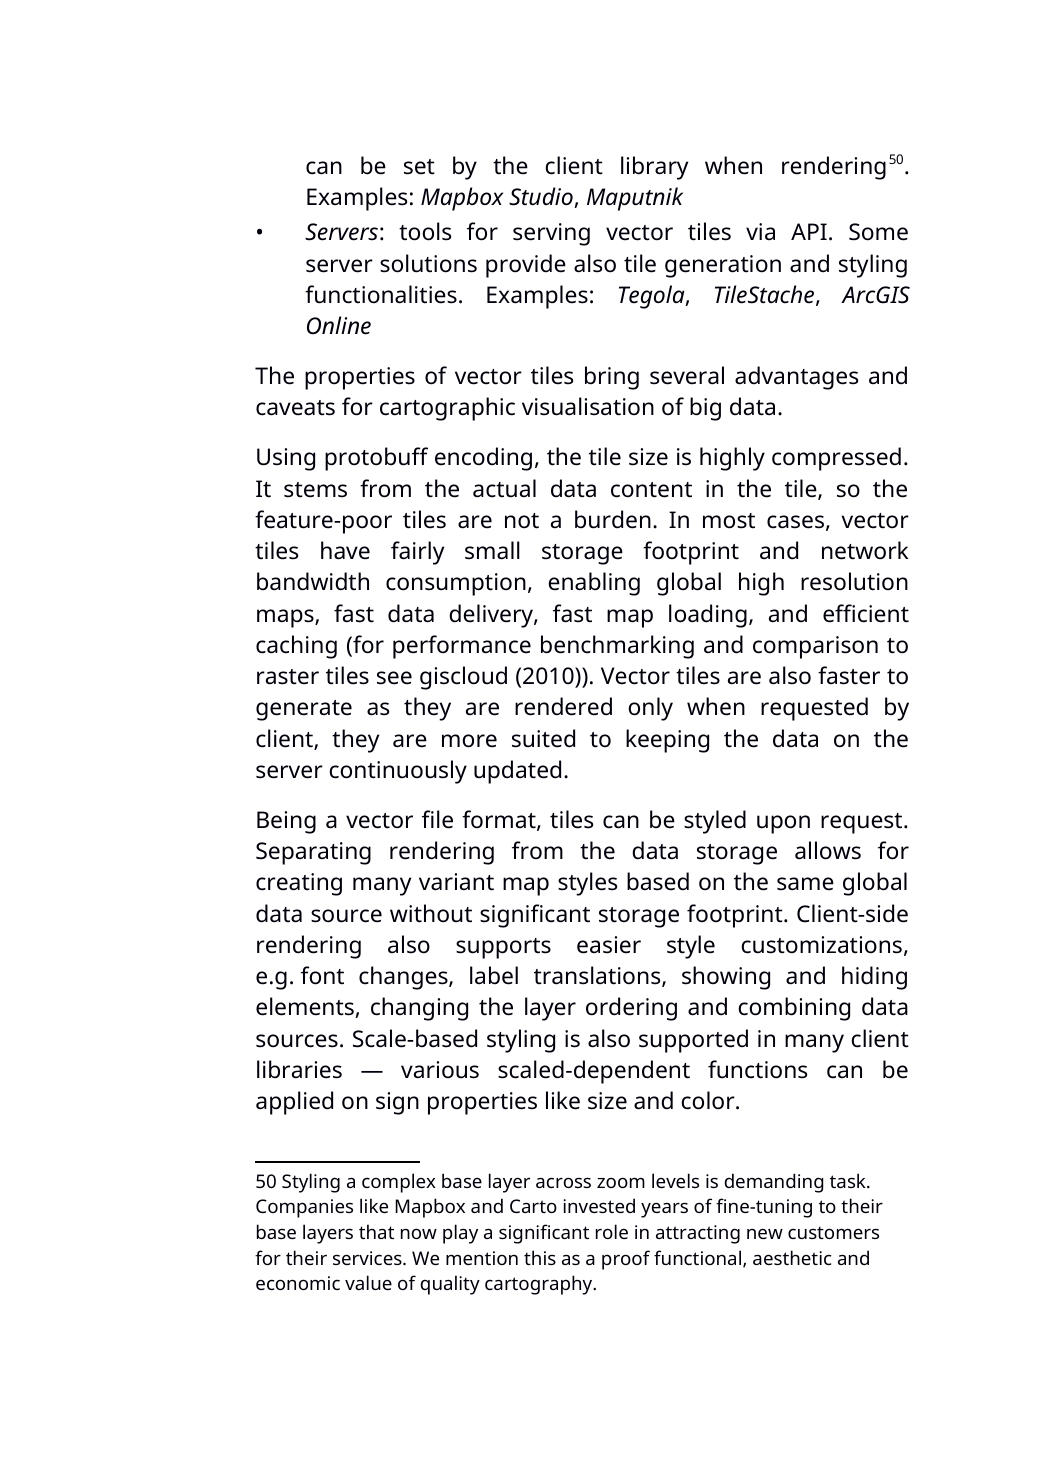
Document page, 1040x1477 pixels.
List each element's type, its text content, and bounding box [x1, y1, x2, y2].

text The properties of vector tiles bring several advantages and caveats for cartographic visualisation of big data. [255, 360, 910, 422]
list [255, 150, 910, 212]
list Servers: tools for serving vector tiles via API. Some server solutions provide also tile generation and styling functionalities. Examples: Tegola, TileStache, ArcGIS Online [255, 216, 910, 341]
text Using protobuff encoding, the tile size is highly compressed. It stems from the actual data content in the tile, so the feature-poor tiles are not a burden. In most cases, vector tiles have fairly small storage footprint and network bandwidth consumption, enabling global high resolution maps, fast data delivery, fast map loading, and efficient caching (for performance benchmarking and comparison to raster tiles see giscloud (2010)). Vector tiles are also faster to generate as they are rendered only when requested by client, they are more suited to keeping the data on the server continuously updated. [255, 441, 910, 785]
text Being a vector file format, tiles can be styled upon request. Separating rendering from the data storage allows for creating many variant map styles based on the same global data source without significant storage footprint. Client-side rendering also supports easier style customizations, e.g. font changes, label translations, showing and hiding elements, changing the layer ordering and combining data sources. Scale-based styling is also supported in many client libraries — various scaled-dependent functions can be applied on sign properties like size and color. [255, 804, 910, 1116]
